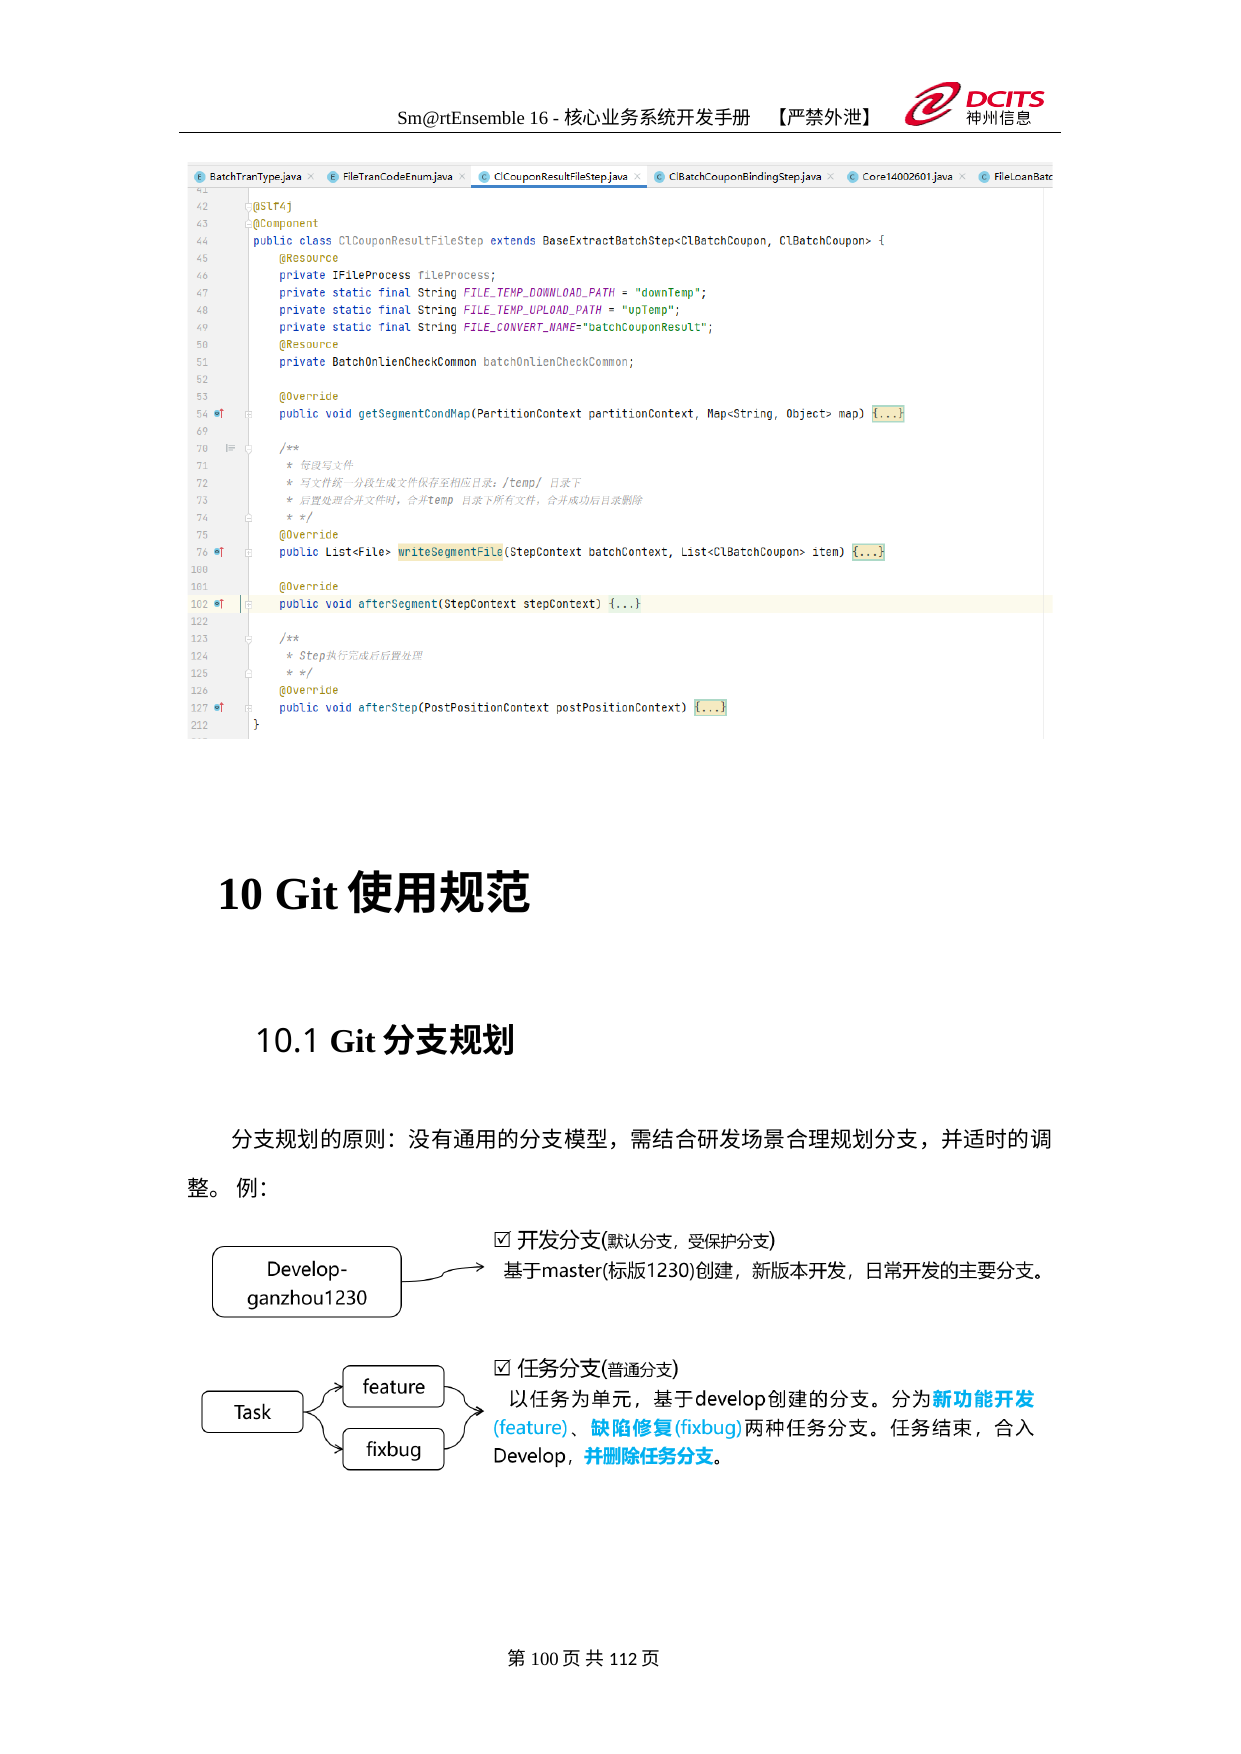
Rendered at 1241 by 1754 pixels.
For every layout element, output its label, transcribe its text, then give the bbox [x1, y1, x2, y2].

picture [187, 1219, 1053, 1487]
picture [187, 162, 1053, 739]
subtitle Git分支规划 [187, 1006, 1053, 1071]
picture [904, 82, 1045, 126]
text 分支规划的原则：没有通用的分支模型，需结合研发场景合理规划分支，并适时的调整。 例： [187, 1122, 1053, 1203]
subtitle Git使用规范 [217, 841, 1053, 938]
